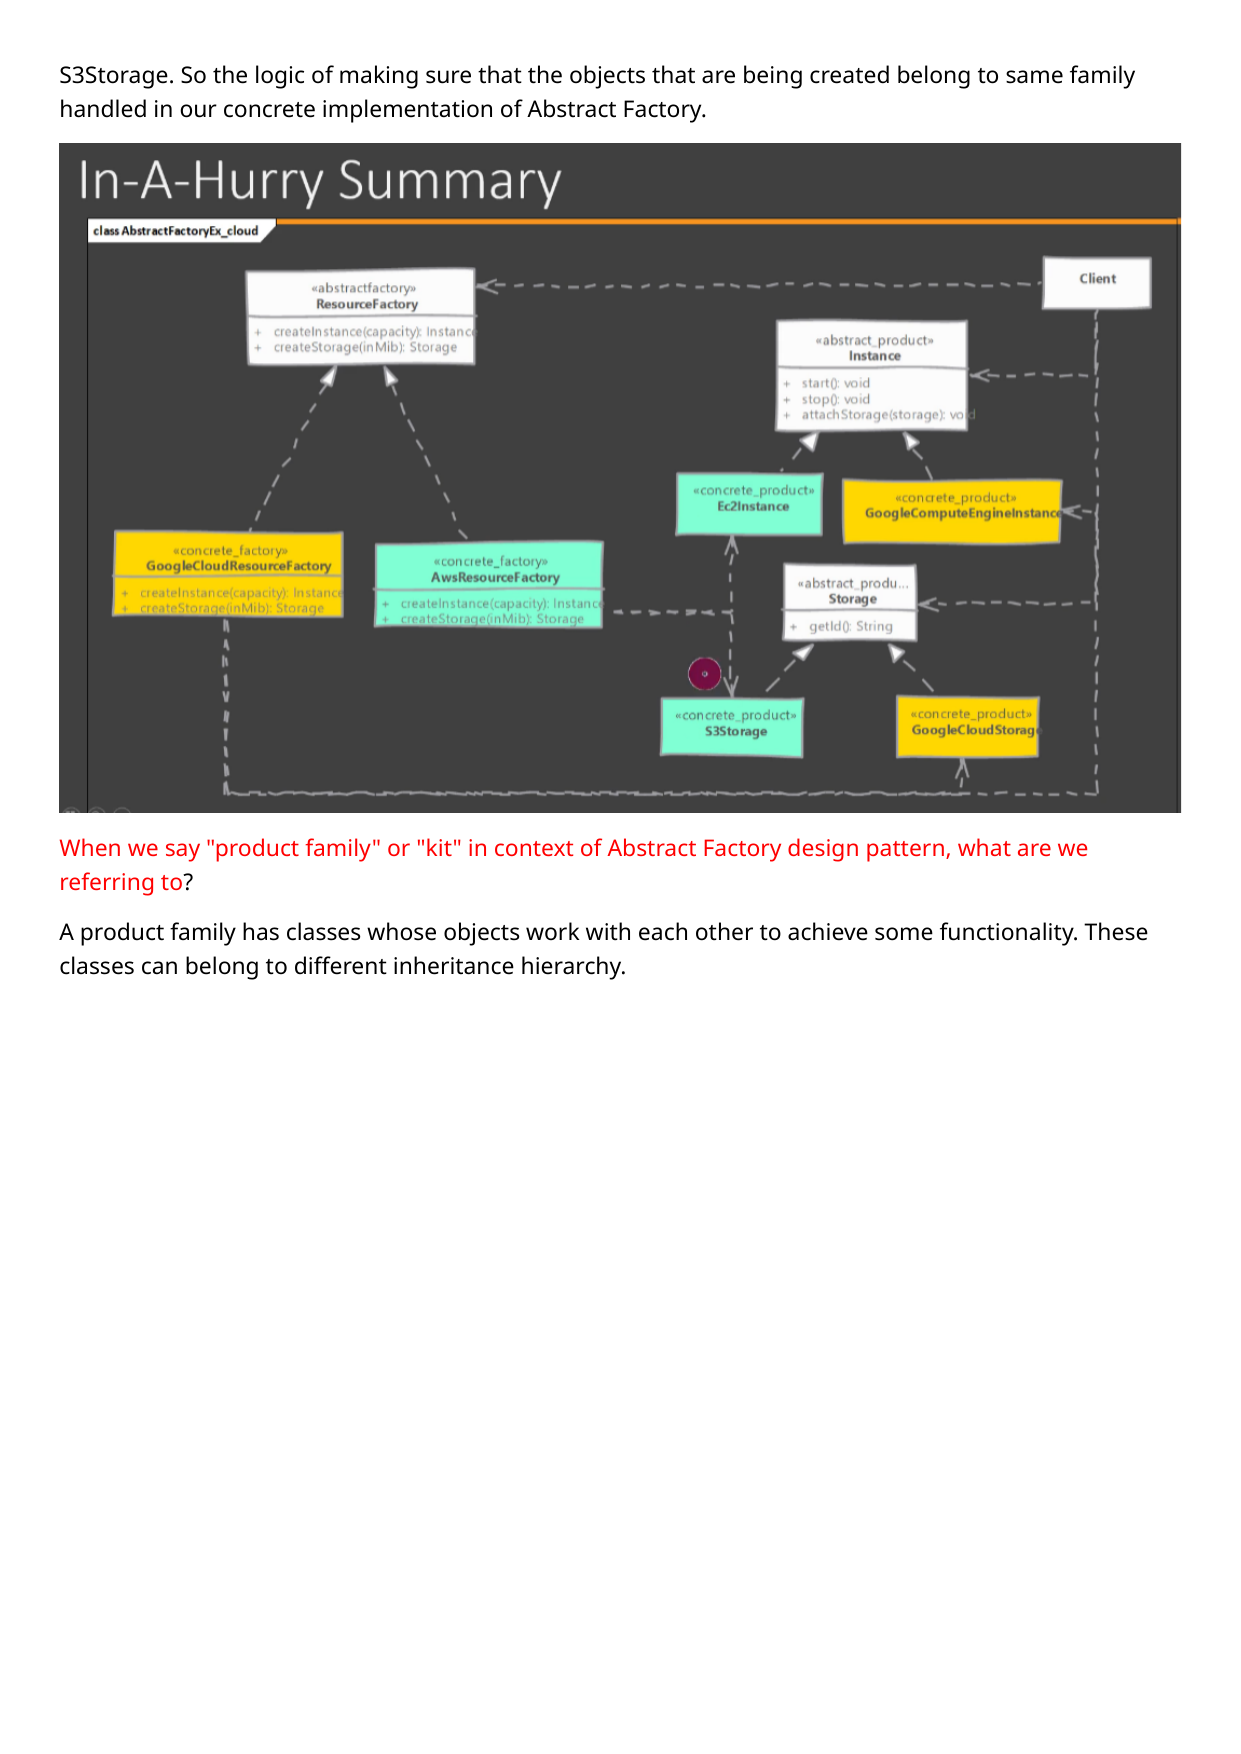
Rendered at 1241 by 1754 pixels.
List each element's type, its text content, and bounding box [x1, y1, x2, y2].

picture [59, 143, 1182, 813]
text A product family has classes whose objects work with each other to achieve some functionality. These classes can belong to different inheritance hierarchy. [59, 916, 1181, 981]
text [59, 59, 1181, 124]
text When we say "product family" or "kit" in context of Abstract Factory design pattern, what are we referring to? [59, 832, 1181, 897]
